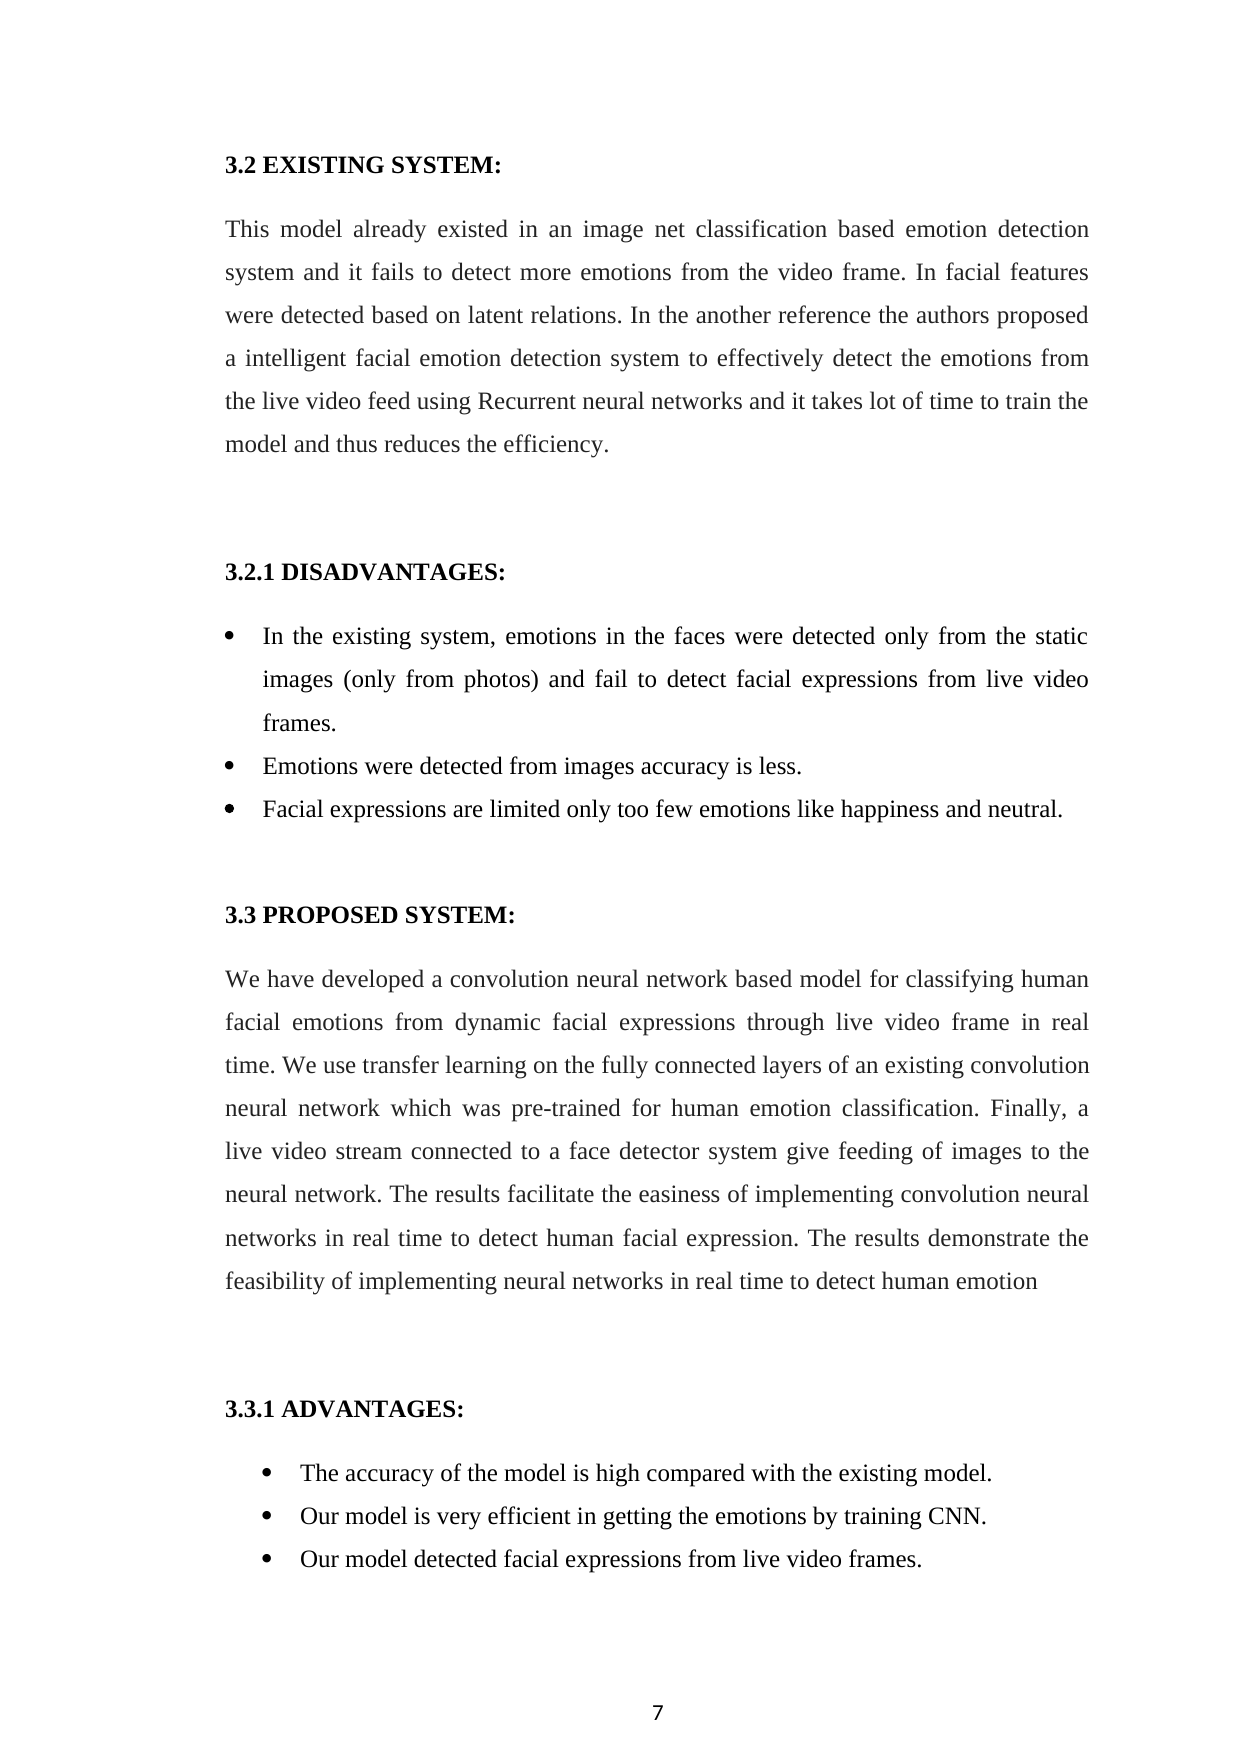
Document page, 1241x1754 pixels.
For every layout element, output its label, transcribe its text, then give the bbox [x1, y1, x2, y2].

list Our model is very efficient in getting the emotions by training CNN. [262, 1501, 1090, 1529]
text 3.3 PROPOSED SYSTEM: [225, 900, 1090, 929]
list Our model detected facial expressions from live video frames. [262, 1544, 1090, 1573]
text 3.2 EXISTING SYSTEM: [225, 150, 1090, 179]
text 3.2.1 DISADVANTAGES: [225, 557, 1090, 586]
list Facial expressions are limited only too few emotions like happiness and neutral. [225, 794, 1090, 823]
list Emotions were detected from images accuracy is less. [225, 751, 1090, 779]
list The accuracy of the model is high compared with the existing model. [262, 1458, 1090, 1486]
text 3.3.1 ADVANTAGES: [225, 1394, 1090, 1422]
text This model already existed in an image net classification based emotion detection system and it fails to detect more emotions from the video frame. In facial features were detected based on latent relations. In the another reference the authors proposed a intelligent facial emotion detection system to effectively detect the emotions from the live video feed using Recurrent neural networks and it takes lot of time to train the model and thus reduces the efficiency. [225, 214, 1090, 458]
text We have developed a convolution neural network based model for classifying human facial emotions from dynamic facial expressions through live video frame in real time. We use transfer learning on the fully connected layers of an existing convolution neural network which was pre-trained for human emotion classification. Finally, a live video stream connected to a face detector system give feeding of images to the neural network. The results facilitate the easiness of implementing convolution neural networks in real time to detect human facial expression. The results demonstrate the feasibility of implementing neural networks in real time to detect human emotion [225, 964, 1090, 1294]
list In the existing system, emotions in the faces were detected only from the static images (only from photos) and fail to detect facial expressions from live video frames. [225, 621, 1090, 736]
